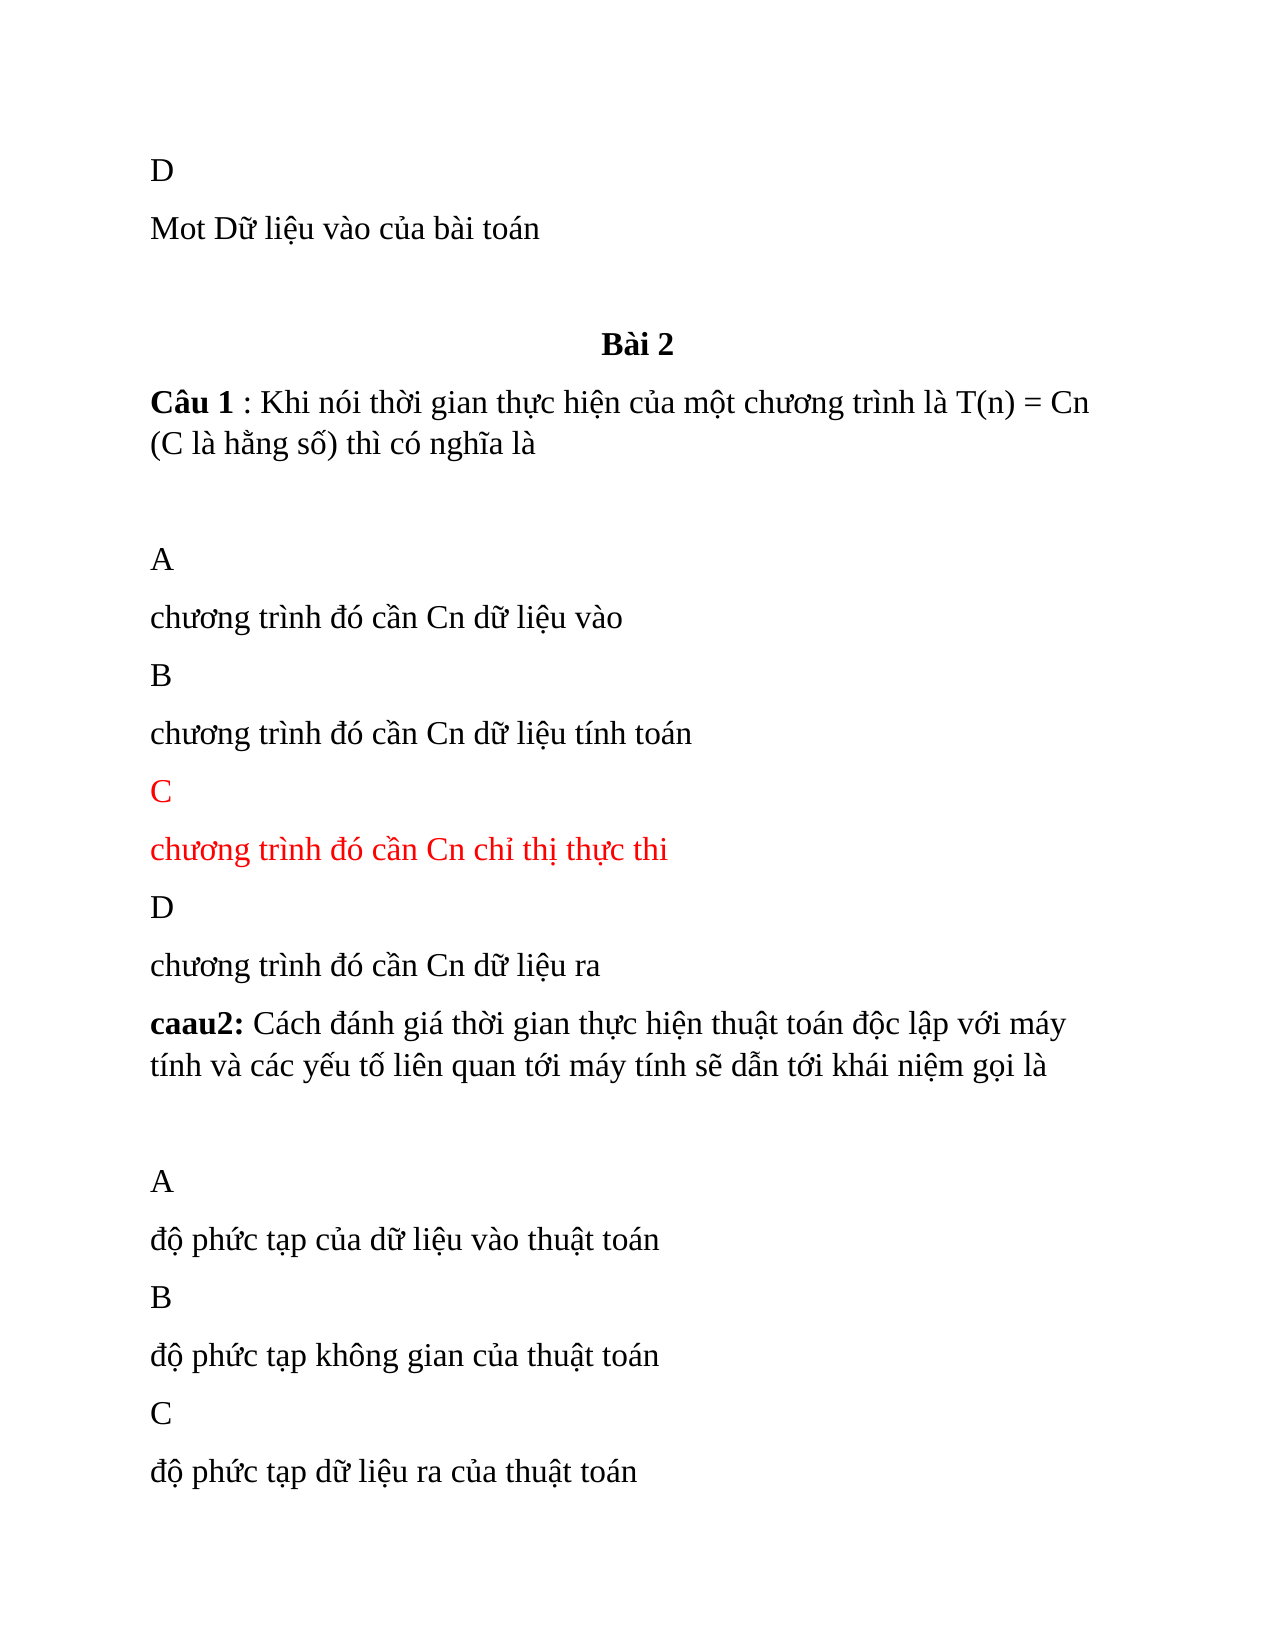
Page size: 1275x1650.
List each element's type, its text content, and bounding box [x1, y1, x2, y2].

text A [150, 539, 1125, 578]
text Câu 1 : Khi nói thời gian thực hiện của một chương trình là T(n) = Cn (C là hằng số) thì có nghĩa là [150, 382, 1125, 462]
text Bài 2 [150, 324, 1125, 362]
text chương trình đó cần Cn chỉ thị thực thi [150, 829, 1125, 868]
text chương trình đó cần Cn dữ liệu ra [150, 946, 1125, 984]
text B [150, 656, 1125, 694]
text C [150, 1393, 1125, 1431]
text chương trình đó cần Cn dữ liệu tính toán [150, 713, 1125, 752]
text chương trình đó cần Cn dữ liệu vào [150, 597, 1125, 636]
text Mot Dữ liệu vào của bài toán [150, 208, 1125, 246]
text C [150, 772, 1125, 810]
text caau2: Cách đánh giá thời gian thực hiện thuật toán độc lập với máy tính và các yếu tố liên quan tới máy tính sẽ dẫn tới khái niệm gọi là [150, 1004, 1125, 1083]
text B [150, 1277, 1125, 1315]
text độ phức tạp không gian của thuật toán [150, 1335, 1125, 1373]
text A [150, 1161, 1125, 1199]
text D [150, 150, 1125, 188]
text D [150, 888, 1125, 926]
text độ phức tạp dữ liệu ra của thuật toán [150, 1451, 1125, 1489]
text độ phức tạp của dữ liệu vào thuật toán [150, 1219, 1125, 1257]
